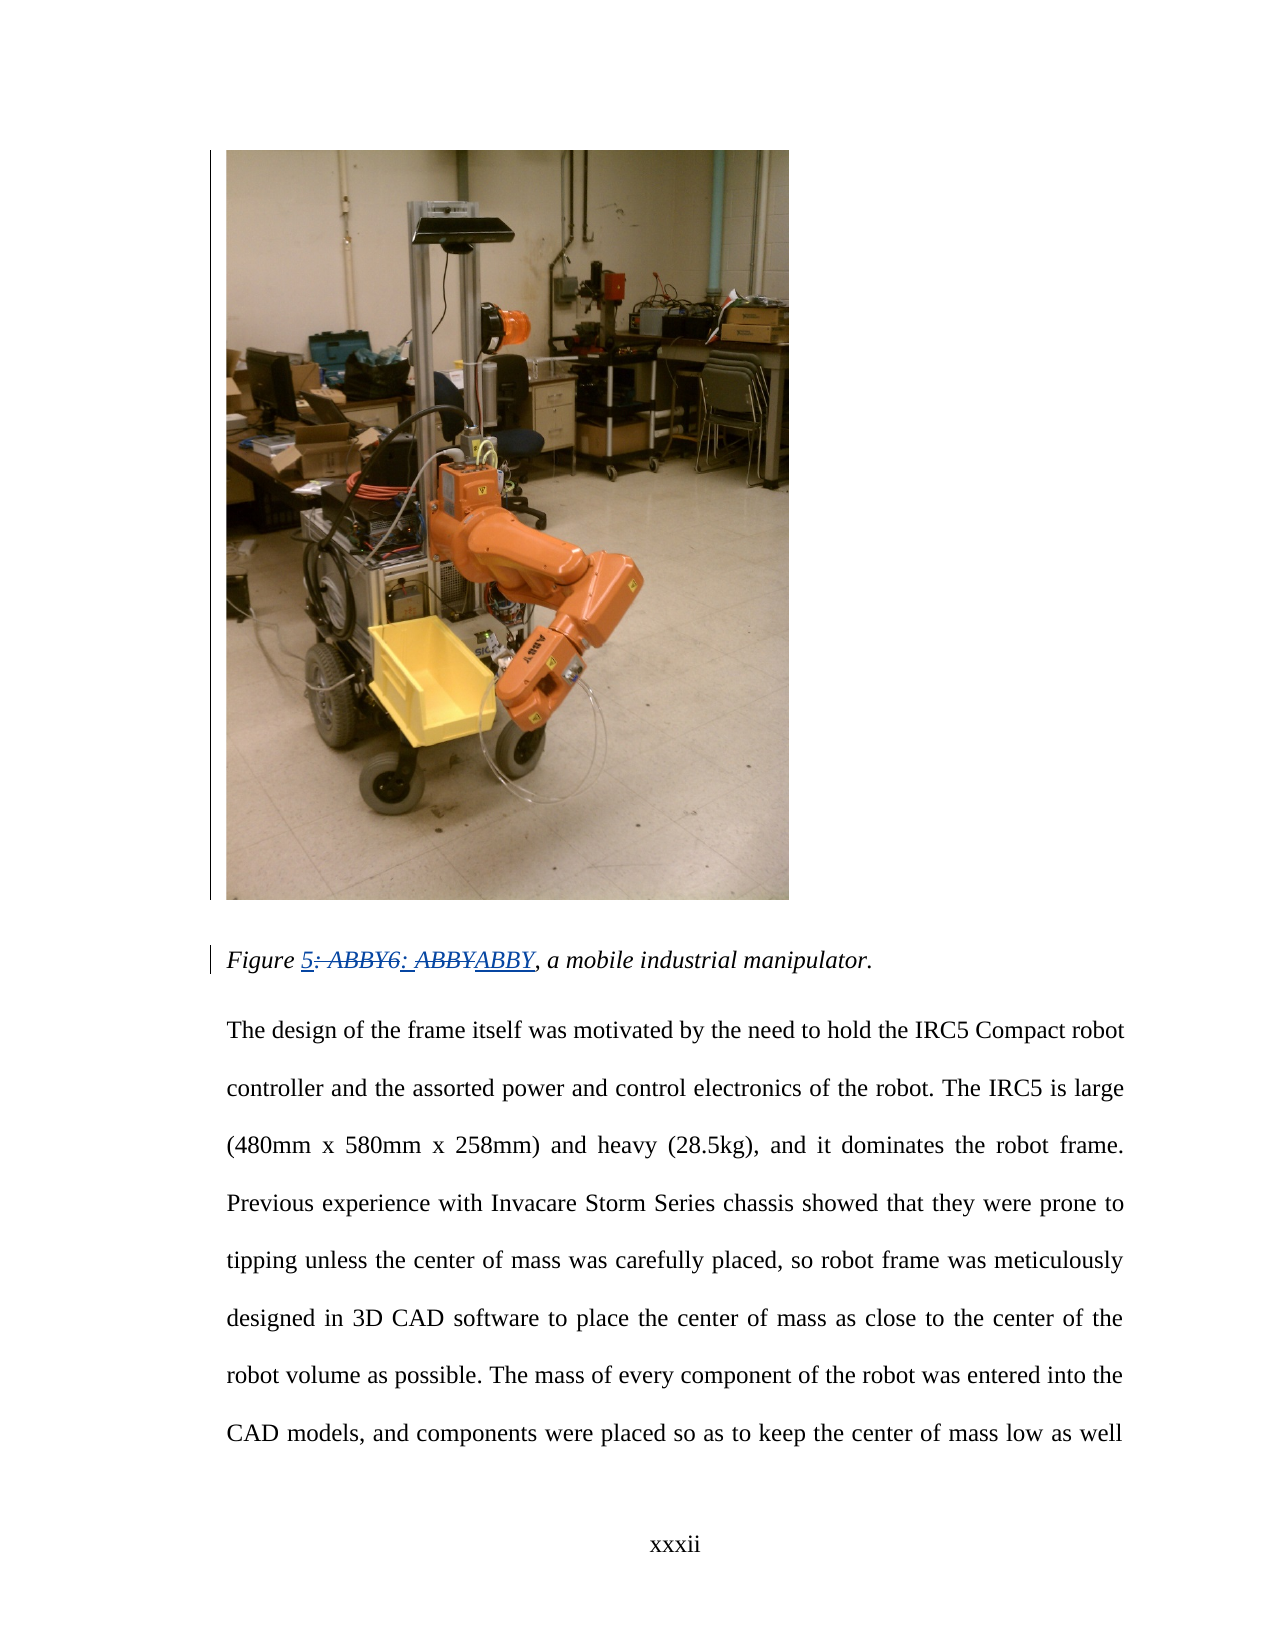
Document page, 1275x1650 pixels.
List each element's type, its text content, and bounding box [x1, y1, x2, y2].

picture [226, 150, 789, 900]
text Figure , a mobile industrial manipulator. [226, 945, 1125, 974]
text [226, 1015, 1125, 1447]
